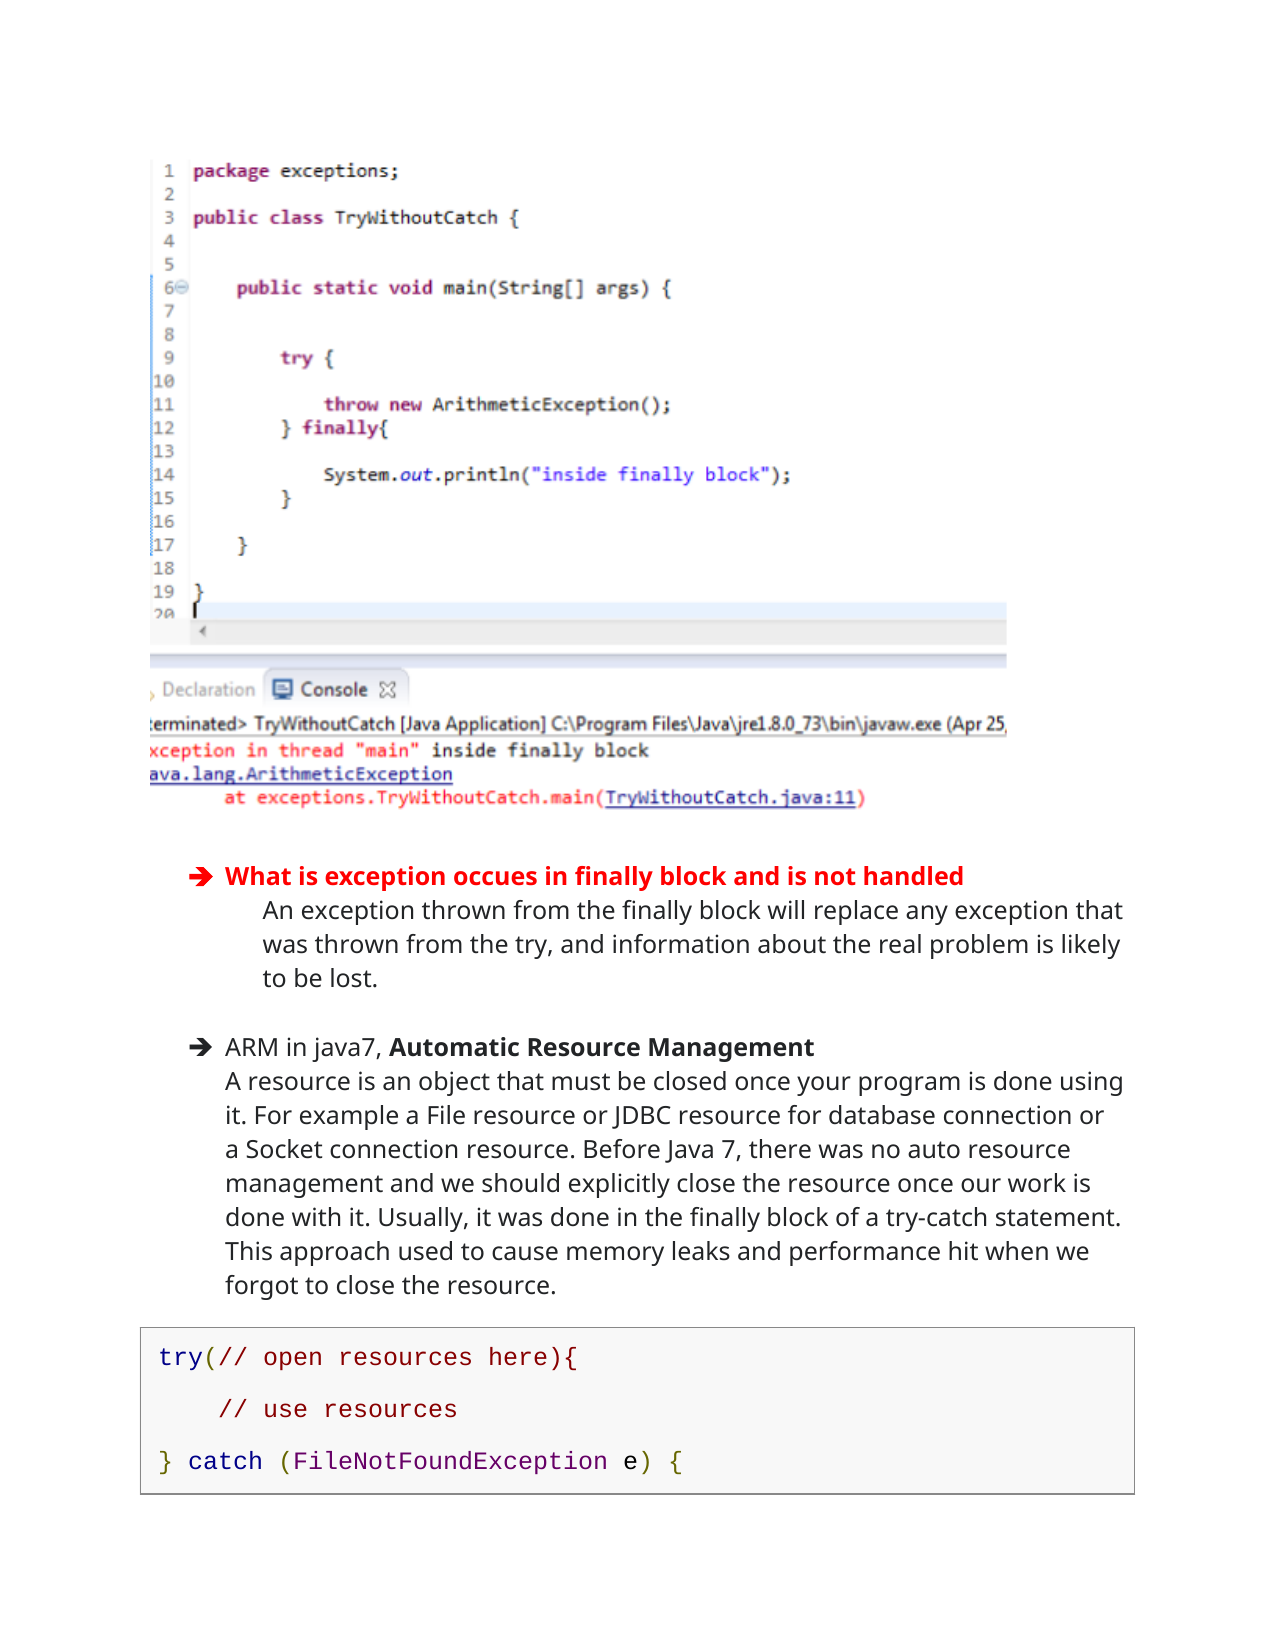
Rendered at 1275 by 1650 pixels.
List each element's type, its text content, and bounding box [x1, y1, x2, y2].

list A resource is an object that must be closed once your program is done using it. For example a File resource or JDBC resource for database connection or a Socket connection resource. Before Java 7, there was no auto resource management and we should explicitly close the resource once our work is done with it. Usually, it was done in the finally block of a try-catch statement. This approach used to cause memory leaks and performance hit when we forgot to close the resource. [225, 1063, 1125, 1302]
list An exception thrown from the finally block will replace any exception that was thrown from the try, and information about the real problem is likely to be lost. [262, 893, 1125, 995]
text // use resources [141, 1378, 1134, 1425]
text try(// open resources here){ [141, 1328, 1134, 1373]
list ARM in java7, Automatic Resource Management [187, 1029, 1125, 1063]
list What is exception occues in finally block and is not handled [187, 859, 1125, 893]
text } catch (FileNotFoundException e) { [141, 1430, 1134, 1493]
picture [150, 150, 1057, 830]
